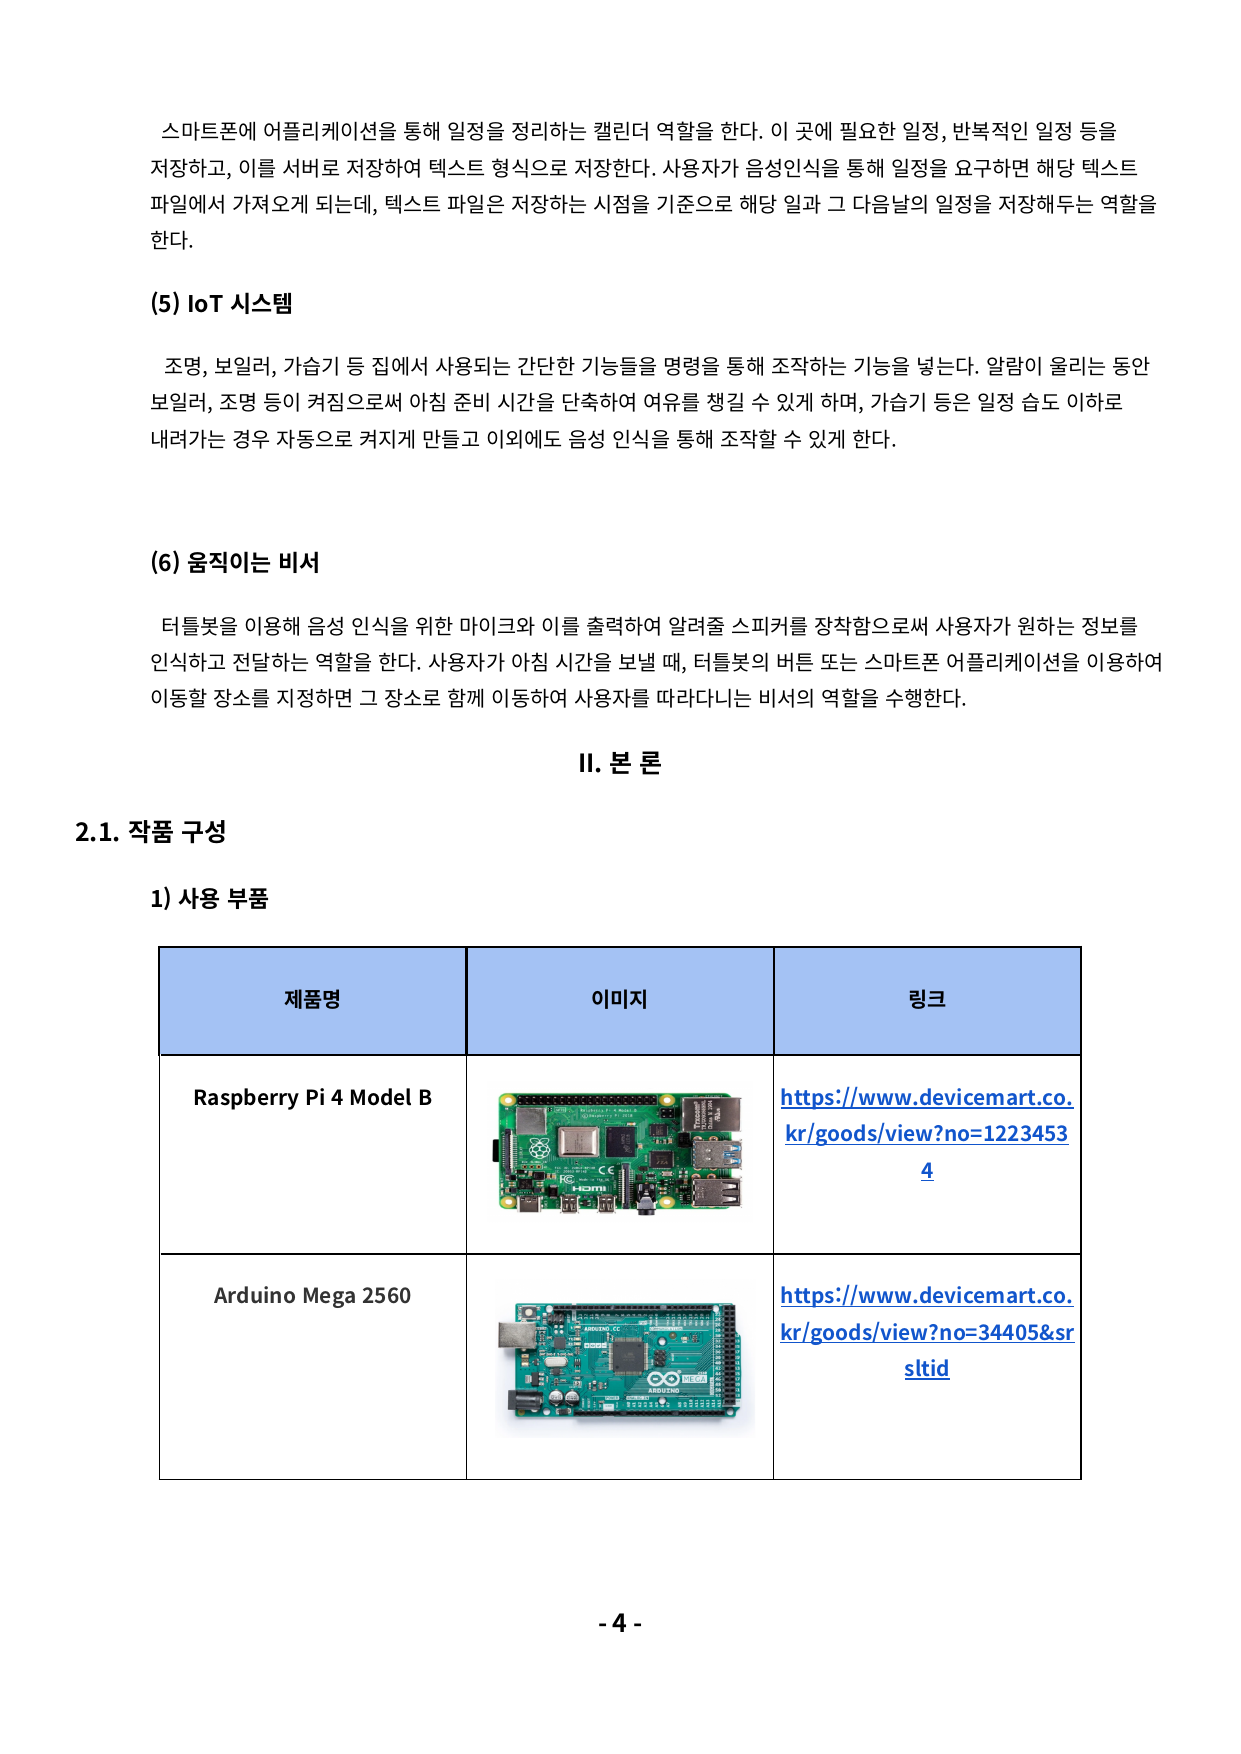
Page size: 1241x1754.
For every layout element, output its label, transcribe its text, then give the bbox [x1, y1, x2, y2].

table_cell [467, 1056, 773, 1253]
text II. 본 론 [75, 744, 1165, 780]
text 스마트폰에 어플리케이션을 통해 일정을 정리하는 캘린더 역할을 한다. 이 곳에 필요한 일정, 반복적인 일정 등을 저장하고, 이를 서버로 저장하여 텍스트 형식으로 저장한다. 사용자가 음성인식을 통해 일정을 요구하면 해당 텍스트 파일에서 가져오게 되는데, 텍스트 파일은 저장하는 시점을 기준으로 해당 일과 그 다음날의 일정을 저장해두는 역할을 한다. [150, 116, 1165, 254]
text 1) 사용 부품 [75, 881, 1165, 914]
text (6) 움직이는 비서 [150, 545, 1165, 578]
picture [487, 1081, 753, 1223]
table_header 이미지 [468, 948, 773, 1054]
picture [480, 1279, 760, 1438]
text (5) IoT 시스템 [150, 286, 1165, 319]
table_header 제품명 [160, 948, 465, 1054]
text 터틀봇을 이용해 음성 인식을 위한 마이크와 이를 출력하여 알려줄 스피커를 장착함으로써 사용자가 원하는 정보를 인식하고 전달하는 역할을 한다. 사용자가 아침 시간을 보낼 때, 터틀봇의 버튼 또는 스마트폰 어플리케이션을 이용하여 이동할 장소를 지정하면 그 장소로 함께 이동하여 사용자를 따라다니는 비서의 역할을 수행한다. [150, 610, 1165, 713]
table_cell https://www.devicemart.co.kr/goods/view?no=12234534 [774, 1056, 1080, 1253]
text 2.1. 작품 구성 [75, 812, 1165, 848]
table_cell https://www.devicemart.co.kr/goods/view?no=34405&srsltid [774, 1255, 1080, 1479]
text 조명, 보일러, 가습기 등 집에서 사용되는 간단한 기능들을 명령을 통해 조작하는 기능을 넣는다. 알람이 울리는 동안 보일러, 조명 등이 켜짐으로써 아침 준비 시간을 단축하여 여유를 챙길 수 있게 하며, 가습기 등은 일정 습도 이하로 내려가는 경우 자동으로 켜지게 만들고 이외에도 음성 인식을 통해 조작할 수 있게 한다. [150, 350, 1165, 453]
table_cell Arduino Mega 2560 [160, 1254, 466, 1479]
table_header 링크 [775, 948, 1080, 1054]
table_cell Raspberry Pi 4 Model B [160, 1055, 466, 1253]
table_cell [467, 1255, 773, 1479]
